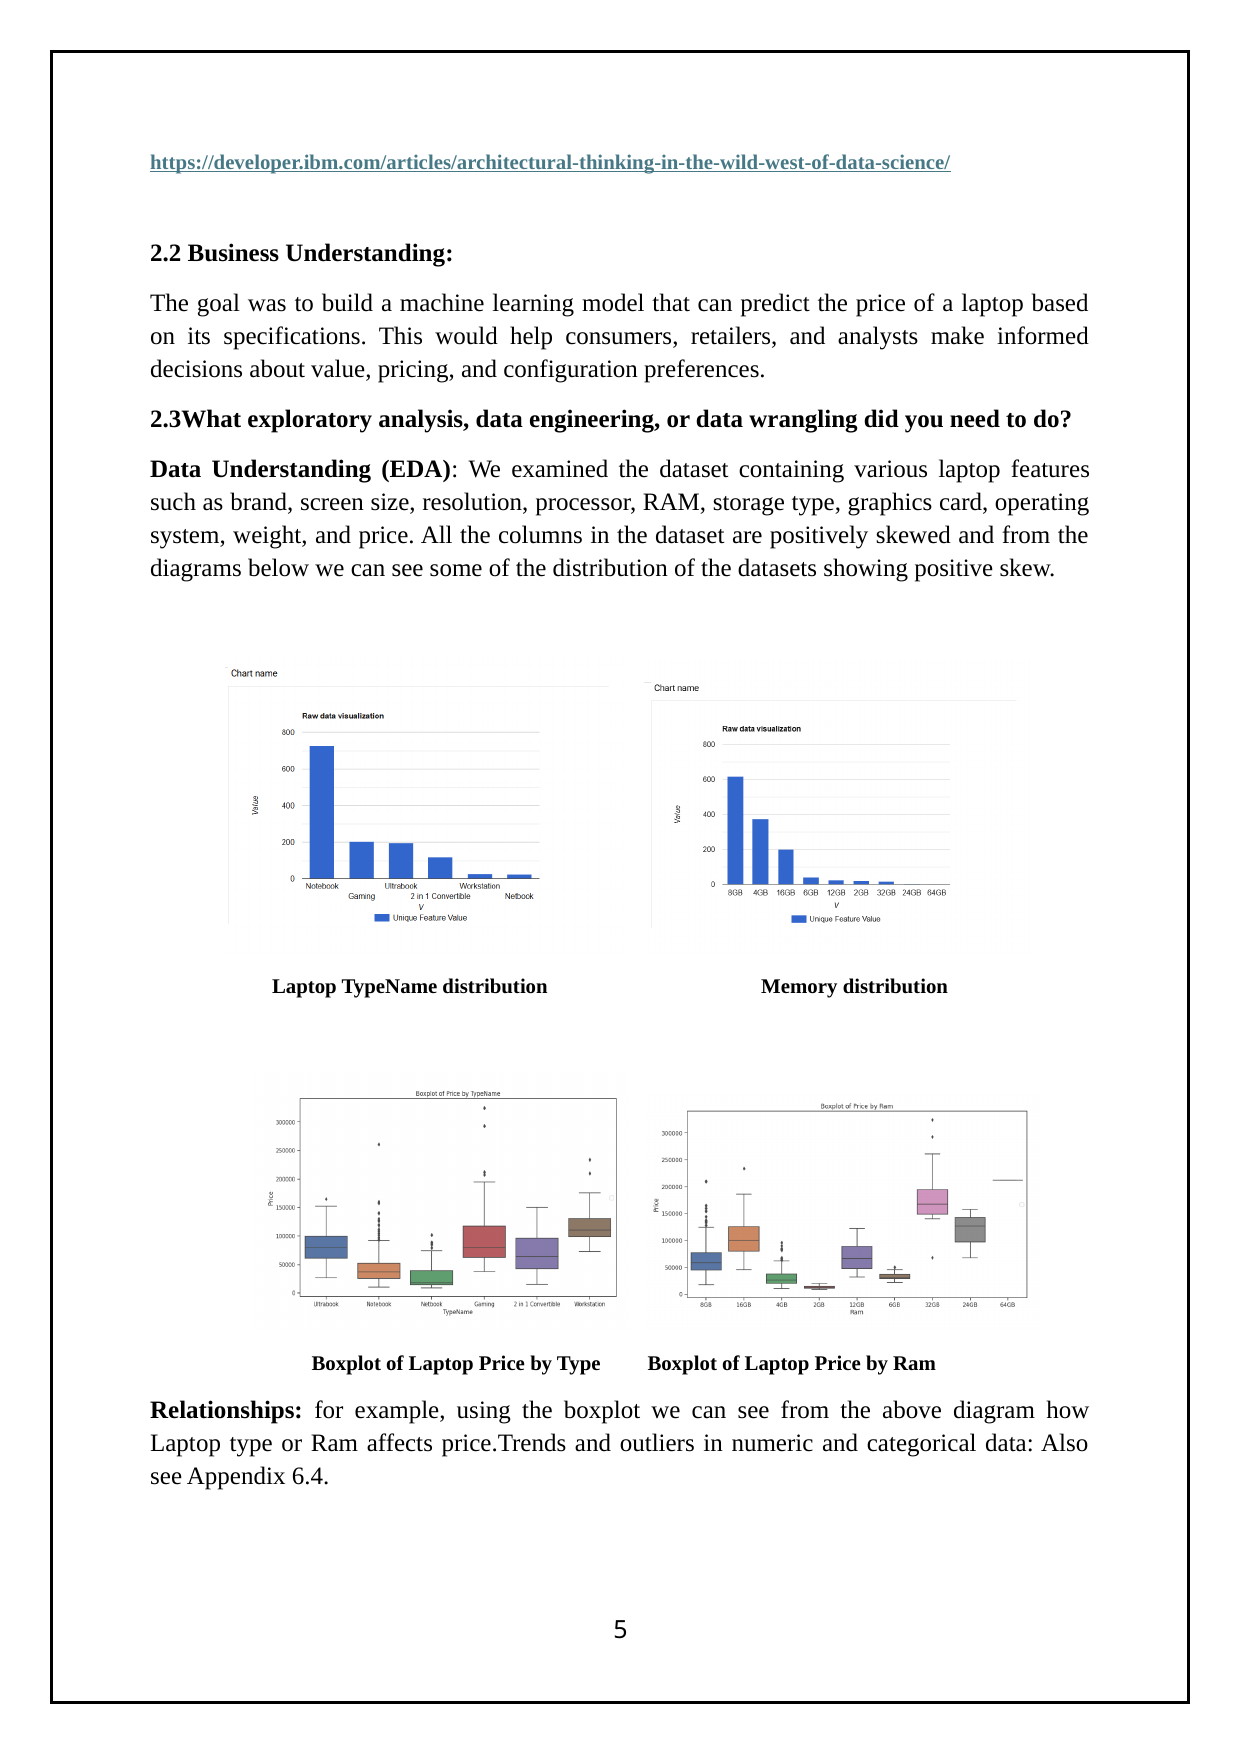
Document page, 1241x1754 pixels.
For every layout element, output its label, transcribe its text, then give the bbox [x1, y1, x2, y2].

text Relationships: for example, using the boxplot we can see from the above diagram how Laptop type or Ram affects price.Trends and outliers in numeric and categorical data: Also see Appendix 6.4. [150, 1395, 1090, 1490]
text Laptop TypeName distribution Memory distribution [225, 974, 1090, 998]
text Data Understanding (EDA): We examined the dataset containing various laptop features such as brand, screen size, resolution, processor, RAM, storage type, graphics card, operating system, weight, and price. All the columns in the dataset are positively skewed and from the diagrams below we can see some of the distribution of the datasets showing positive skew. [150, 454, 1090, 581]
picture [225, 652, 623, 954]
text Boxplot of Laptop Price by Type Boxplot of Laptop Price by Ram [150, 1351, 1090, 1375]
text https://developer.ibm.com/articles/architectural-thinking-in-the-wild-west-of-data-science/ [150, 150, 1090, 174]
list Business Understanding: [150, 238, 1090, 267]
text The goal was to build a machine learning model that can predict the price of a laptop based on its specifications. This would help consumers, retailers, and analysts make informed decisions about value, pricing, and configuration preferences. [150, 288, 1090, 383]
picture [645, 1091, 1040, 1331]
picture [643, 657, 1031, 954]
picture [254, 1073, 631, 1331]
text 2.3What exploratory analysis, data engineering, or data wrangling did you need to do? [150, 404, 1090, 433]
